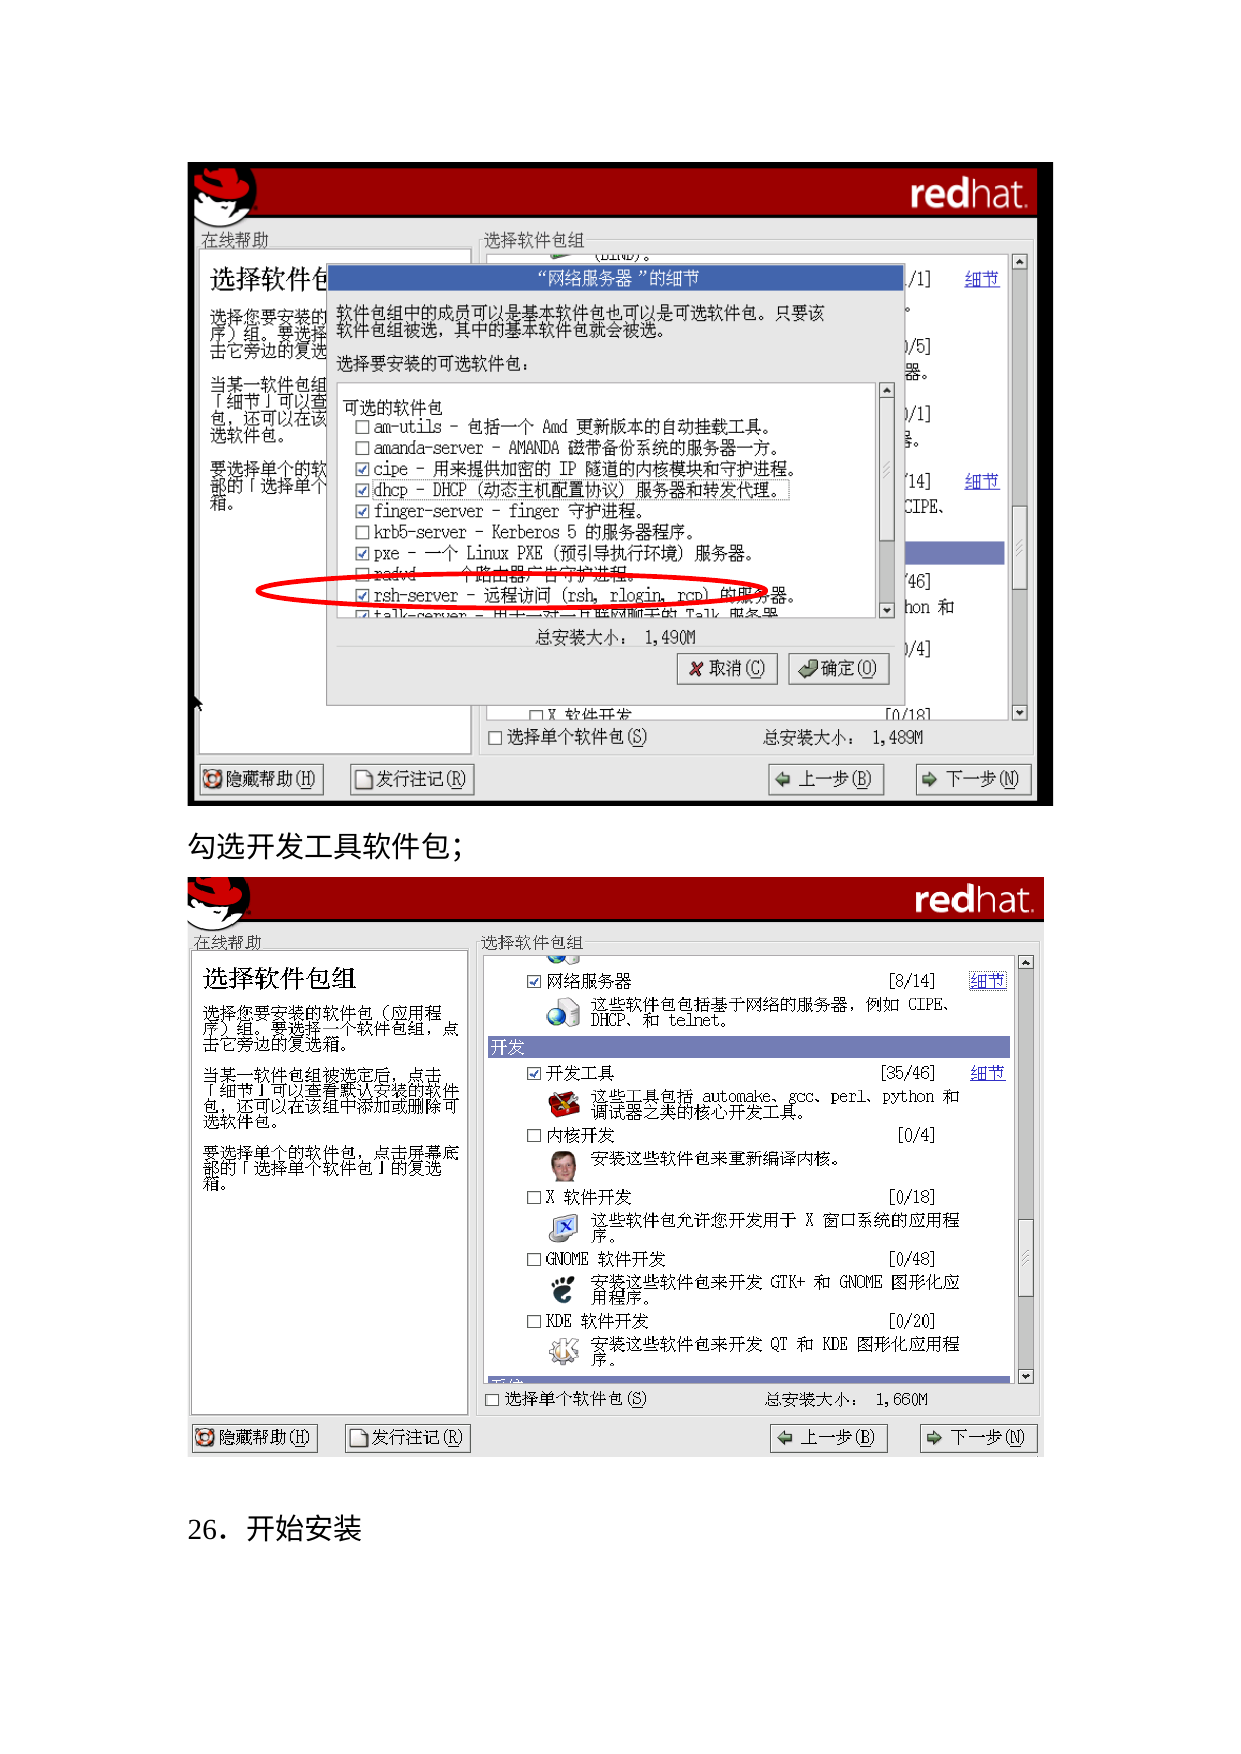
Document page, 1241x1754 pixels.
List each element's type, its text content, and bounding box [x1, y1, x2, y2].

picture [187, 162, 1054, 806]
text 26．开始安装 [187, 1494, 1053, 1559]
text 勾选开发工具软件包； [187, 812, 1053, 877]
picture [187, 877, 1044, 1457]
